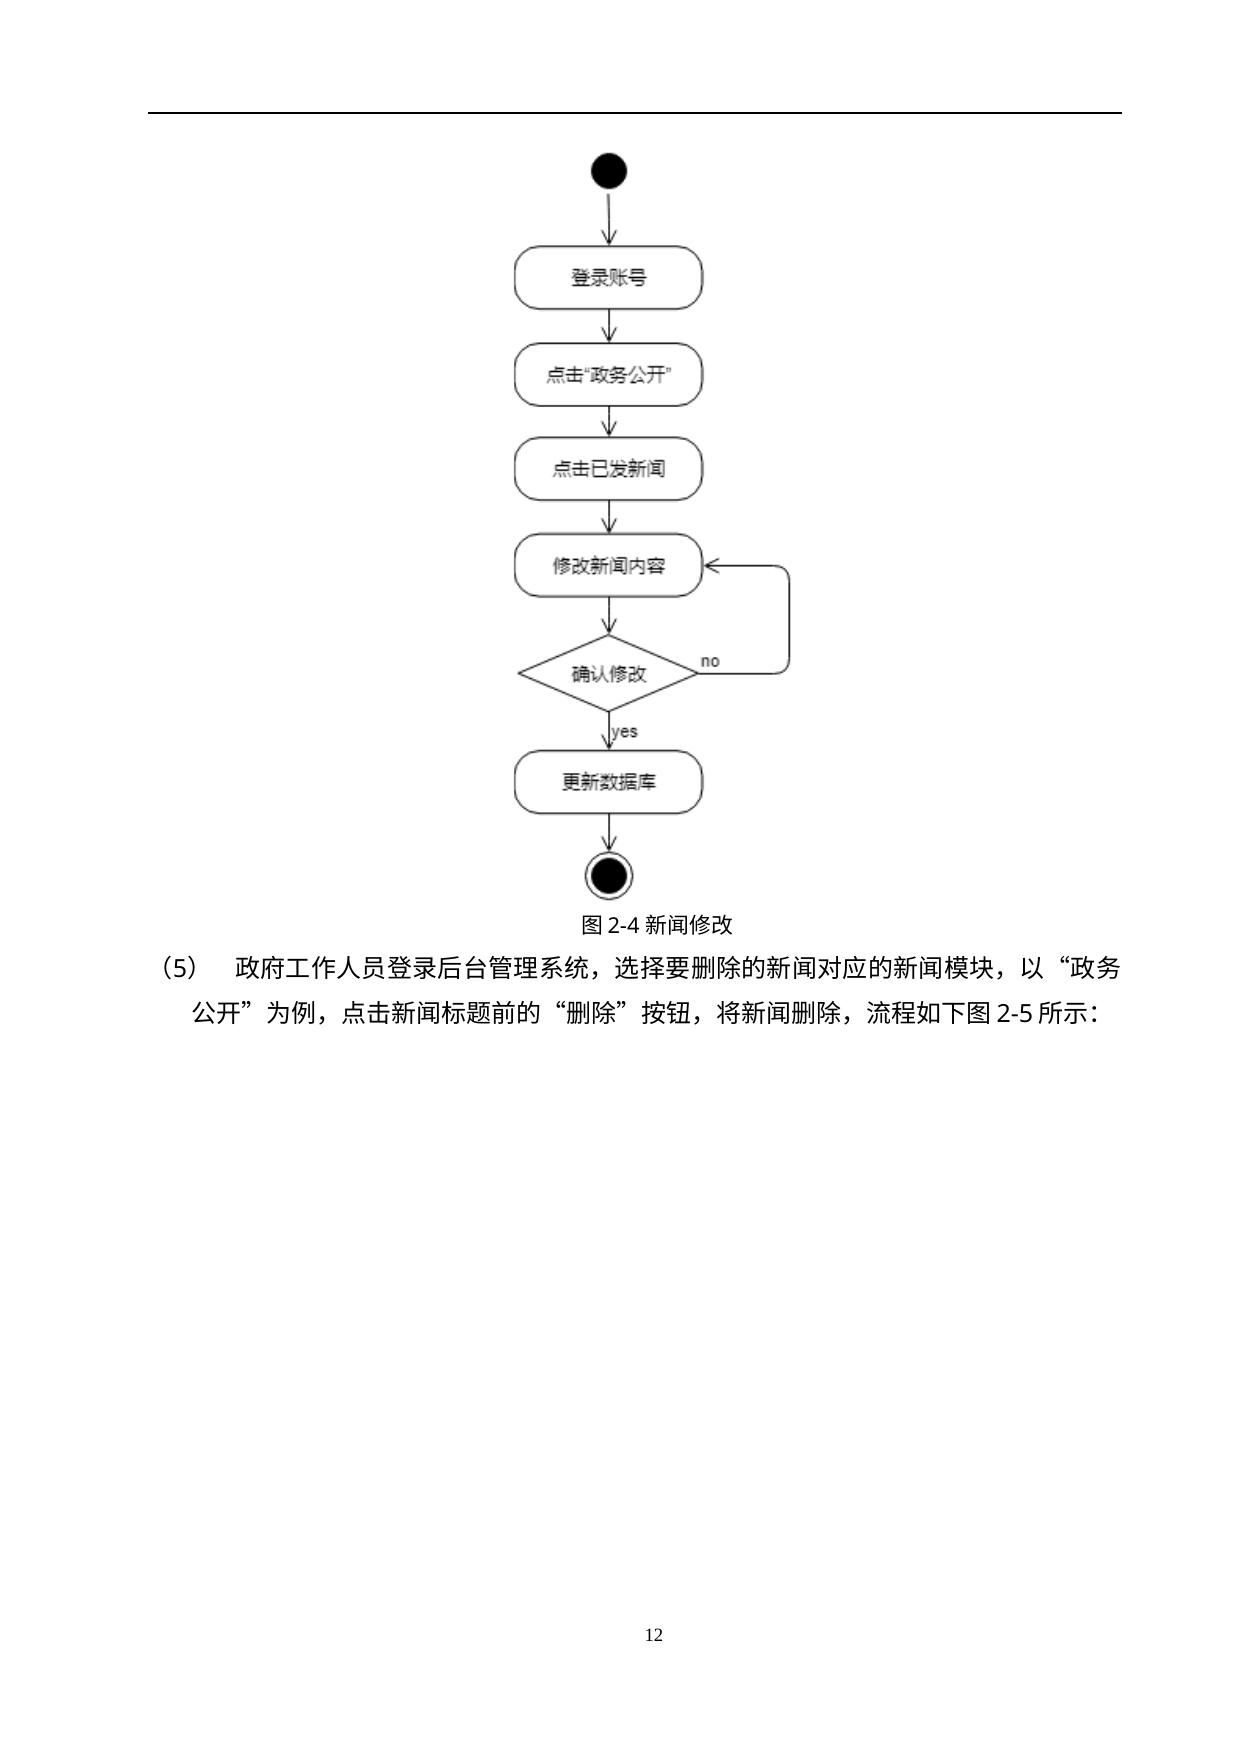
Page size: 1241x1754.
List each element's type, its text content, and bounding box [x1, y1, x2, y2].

list 政府工作人员登录后台管理系统，选择要删除的新闻对应的新闻模块，以“政务公开”为例，点击新闻标题前的“删除”按钮，将新闻删除，流程如下图2-5所示： [148, 948, 1122, 1029]
text 图2-4 新闻修改 [148, 908, 1122, 940]
picture [513, 147, 806, 902]
